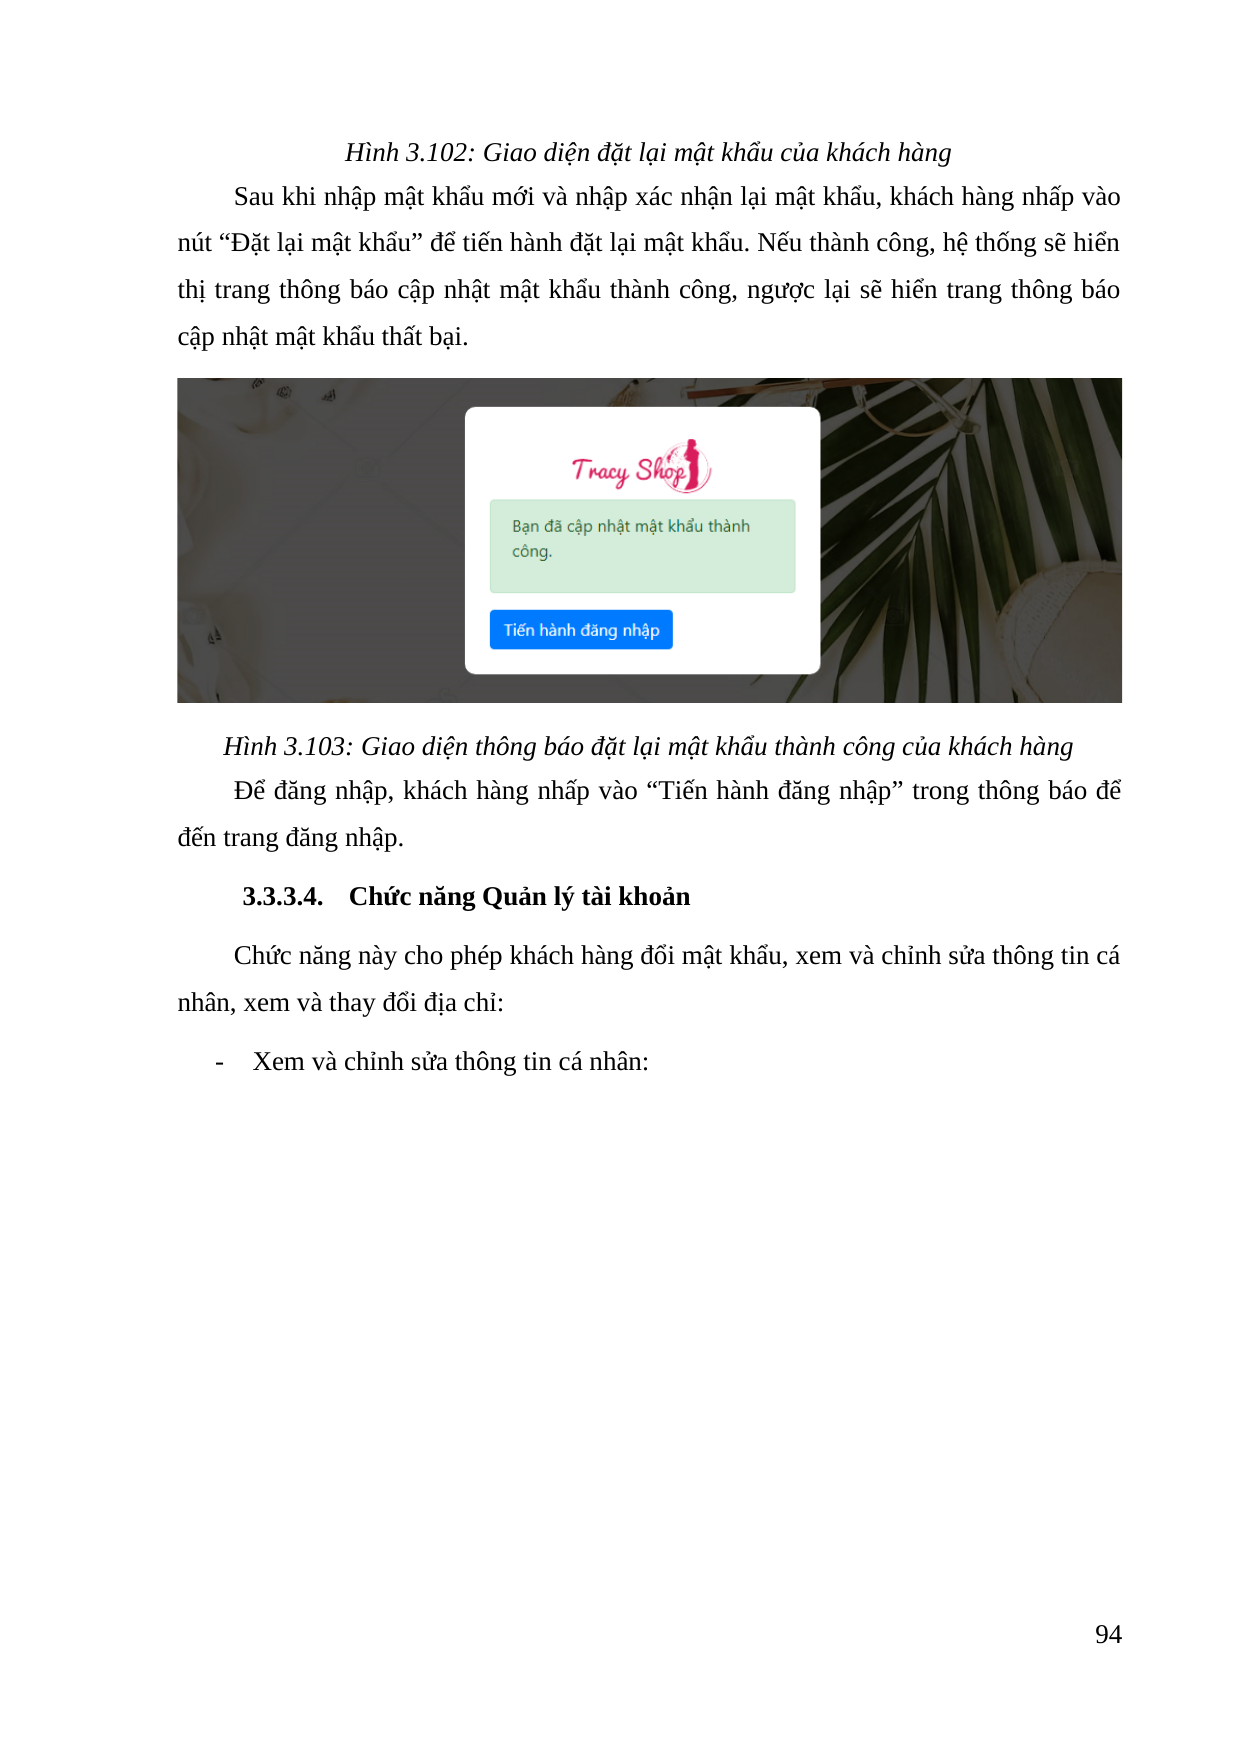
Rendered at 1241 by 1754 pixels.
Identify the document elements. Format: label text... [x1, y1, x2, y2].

text Để đăng nhập, khách hàng nhấp vào “Tiến hành đăng nhập” trong thông báo để đến trang đăng nhập. [177, 774, 1122, 852]
text Sau khi nhập mật khẩu mới và nhập xác nhận lại mật khẩu, khách hàng nhấp vào nút “Đặt lại mật khẩu” để tiến hành đặt lại mật khẩu. Nếu thành công, hệ thống sẽ hiển thị trang thông báo cập nhật mật khẩu thành công, ngược lại sẽ hiển trang thông báo cập nhật mật khẩu thất bại. [177, 180, 1122, 351]
picture [177, 378, 1123, 703]
text Chức năng này cho phép khách hàng đổi mật khẩu, xem và chỉnh sửa thông tin cá nhân, xem và thay đổi địa chỉ: [177, 939, 1122, 1017]
list Xem và chỉnh sửa thông tin cá nhân: [215, 1045, 1122, 1076]
subtitle Chức năng Quản lý tài khoản [242, 880, 1122, 911]
